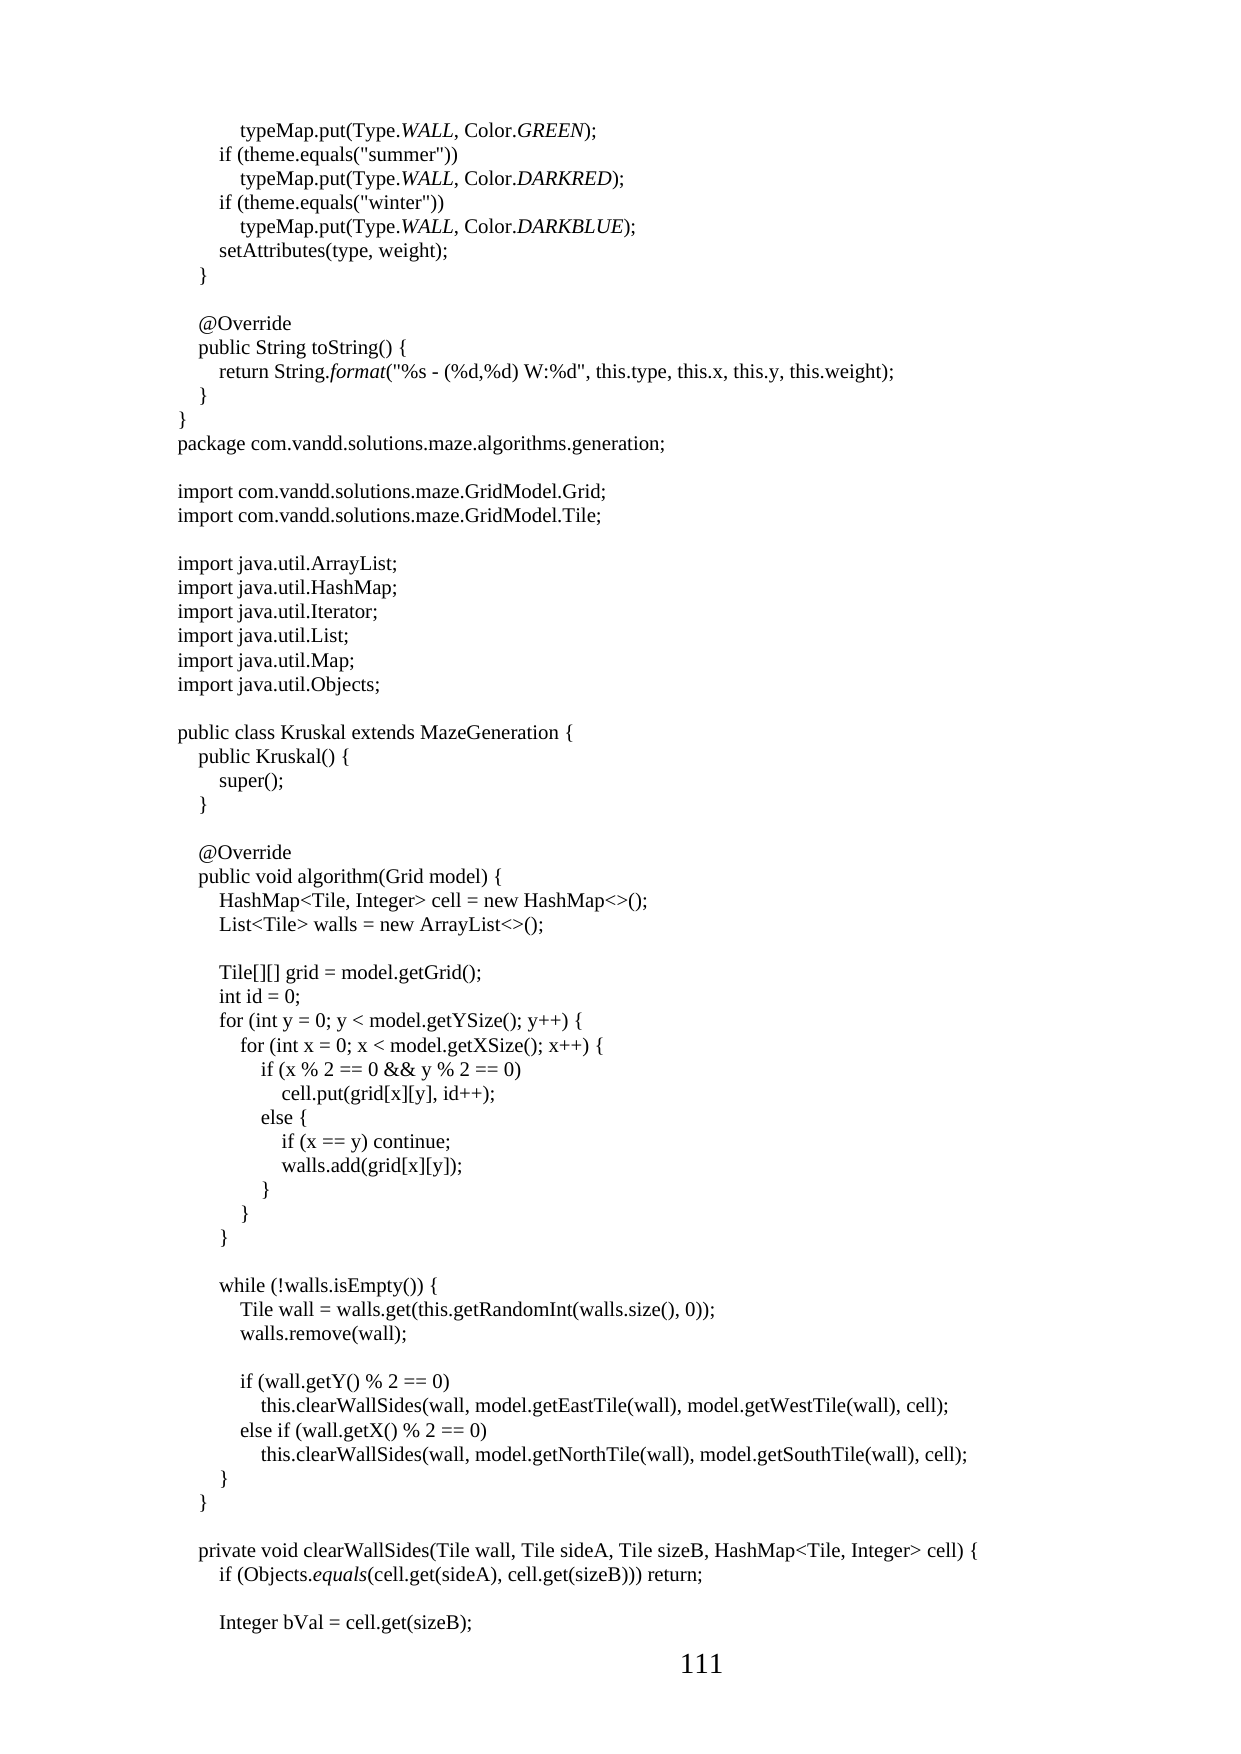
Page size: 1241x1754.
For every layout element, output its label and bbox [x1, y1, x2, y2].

text [177, 431, 1152, 1634]
text [177, 118, 1152, 431]
